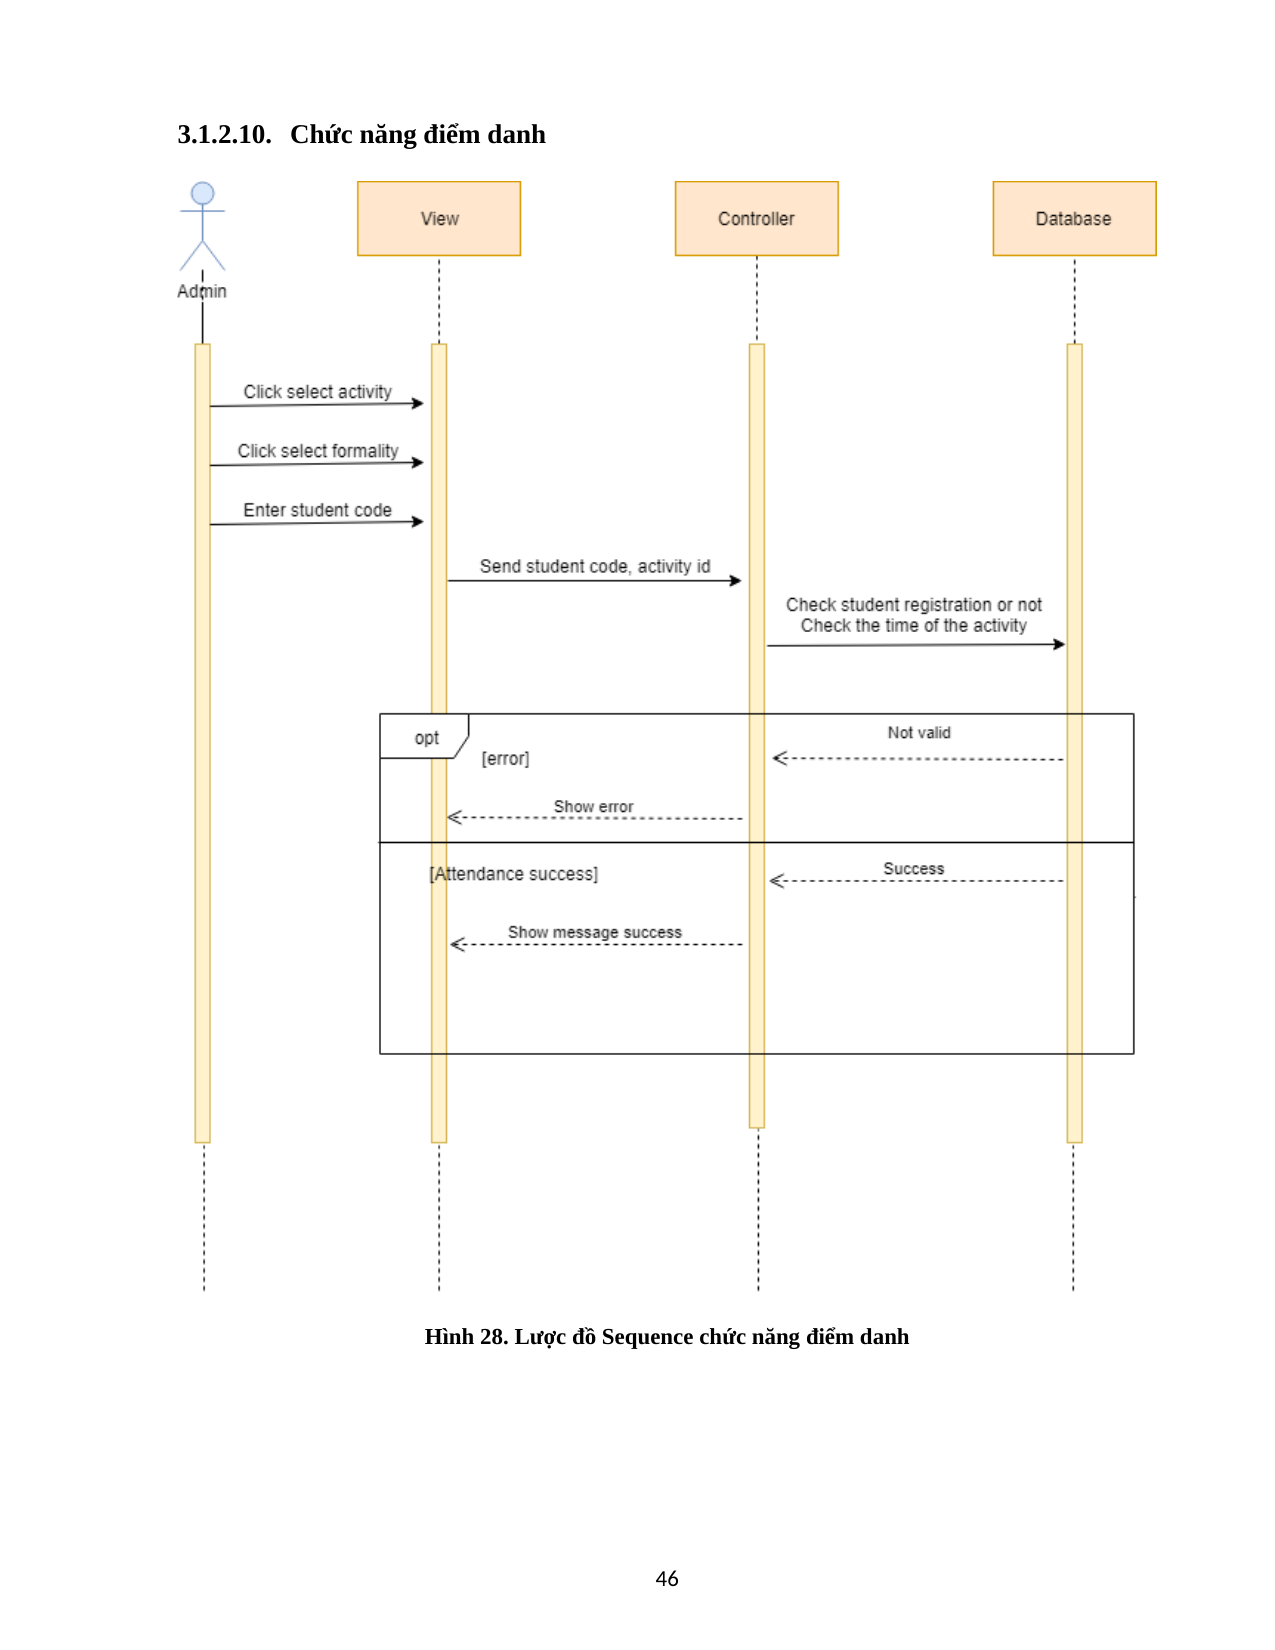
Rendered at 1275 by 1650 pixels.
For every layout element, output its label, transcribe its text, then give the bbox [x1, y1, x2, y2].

text Hình 28. Lược đồ Sequence chức năng điểm danh [177, 1323, 1157, 1350]
list Chức năng điểm danh [177, 118, 1157, 149]
picture [177, 181, 1157, 1293]
